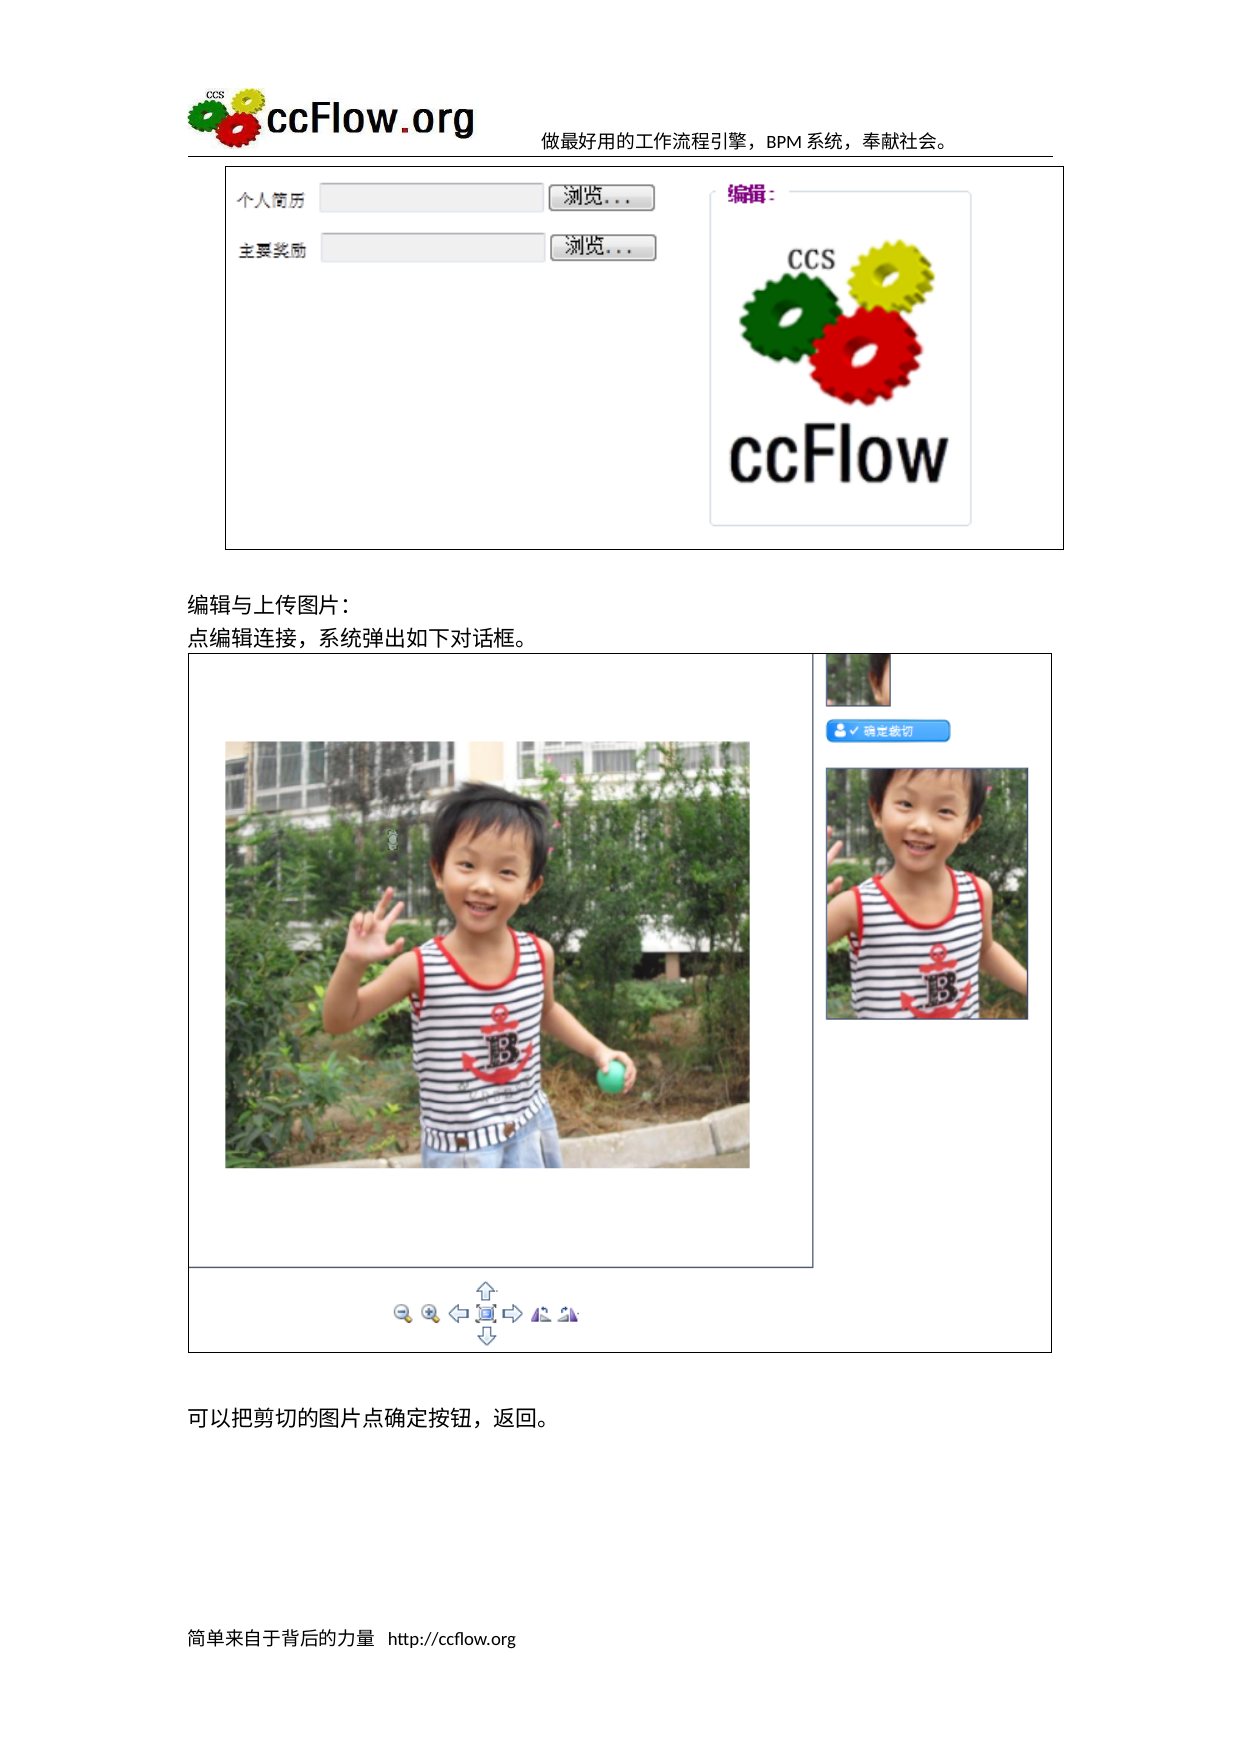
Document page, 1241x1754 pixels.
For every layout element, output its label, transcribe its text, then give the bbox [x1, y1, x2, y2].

picture [226, 167, 1063, 549]
text 编辑与上传图片： [187, 588, 1053, 621]
text 可以把剪切的图片点确定按钮，返回。 [187, 1401, 1053, 1433]
picture [189, 654, 1051, 1352]
text 点编辑连接，系统弹出如下对话框。 [187, 621, 1053, 653]
picture [187, 88, 478, 149]
